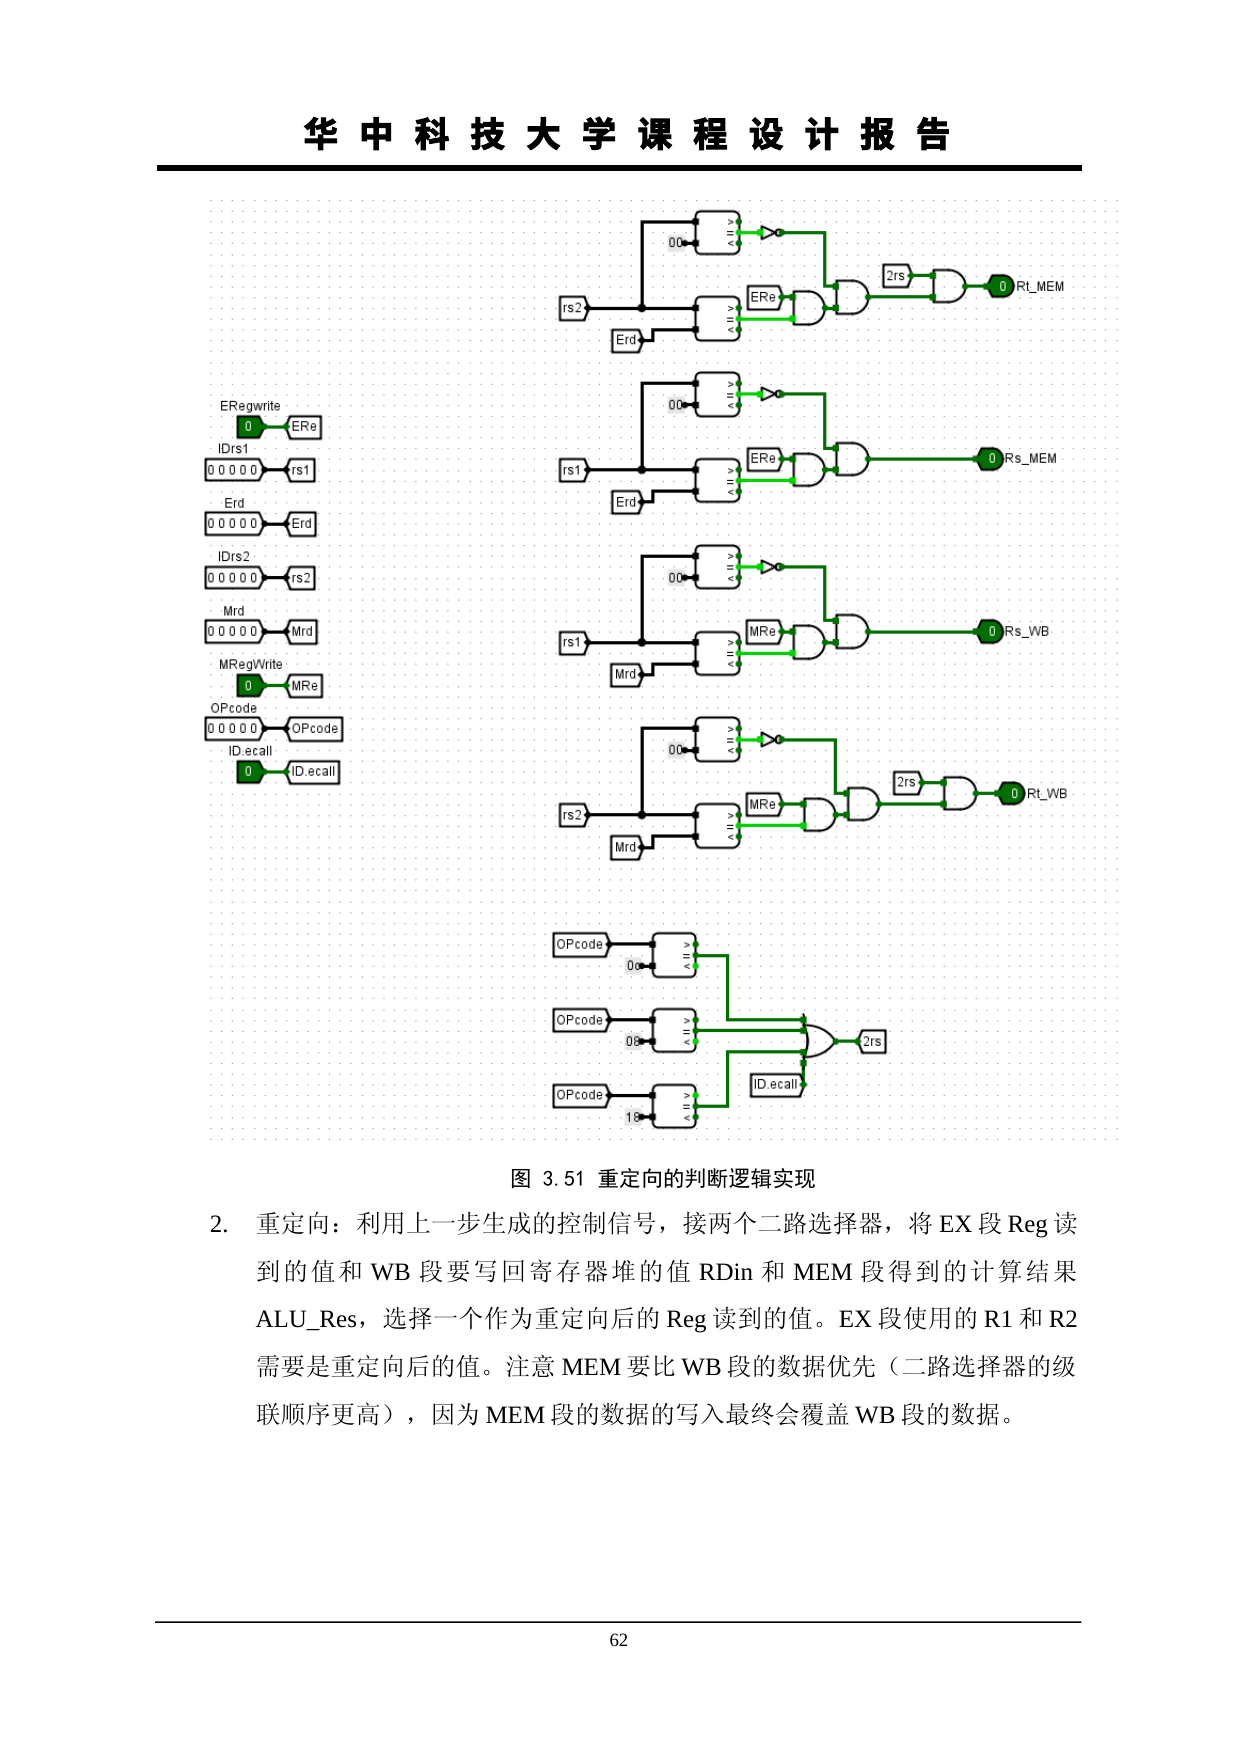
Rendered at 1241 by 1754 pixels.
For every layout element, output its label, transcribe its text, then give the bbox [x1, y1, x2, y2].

picture [203, 198, 1122, 1141]
list 重定向：利用上一步生成的控制信号，接两个二路选择器，将EX段Reg读到的值和WB段要写回寄存器堆的值RDin和MEM段得到的计算结果ALU_Res，选择一个作为重定向后的Reg读到的值。EX段使用的R1和R2需要是重定向后的值。注意MEM要比WB段的数据优先（二路选择器的级联顺序更高），因为MEM段的数据的写入最终会覆盖WB段的数据。 [209, 1199, 1078, 1438]
